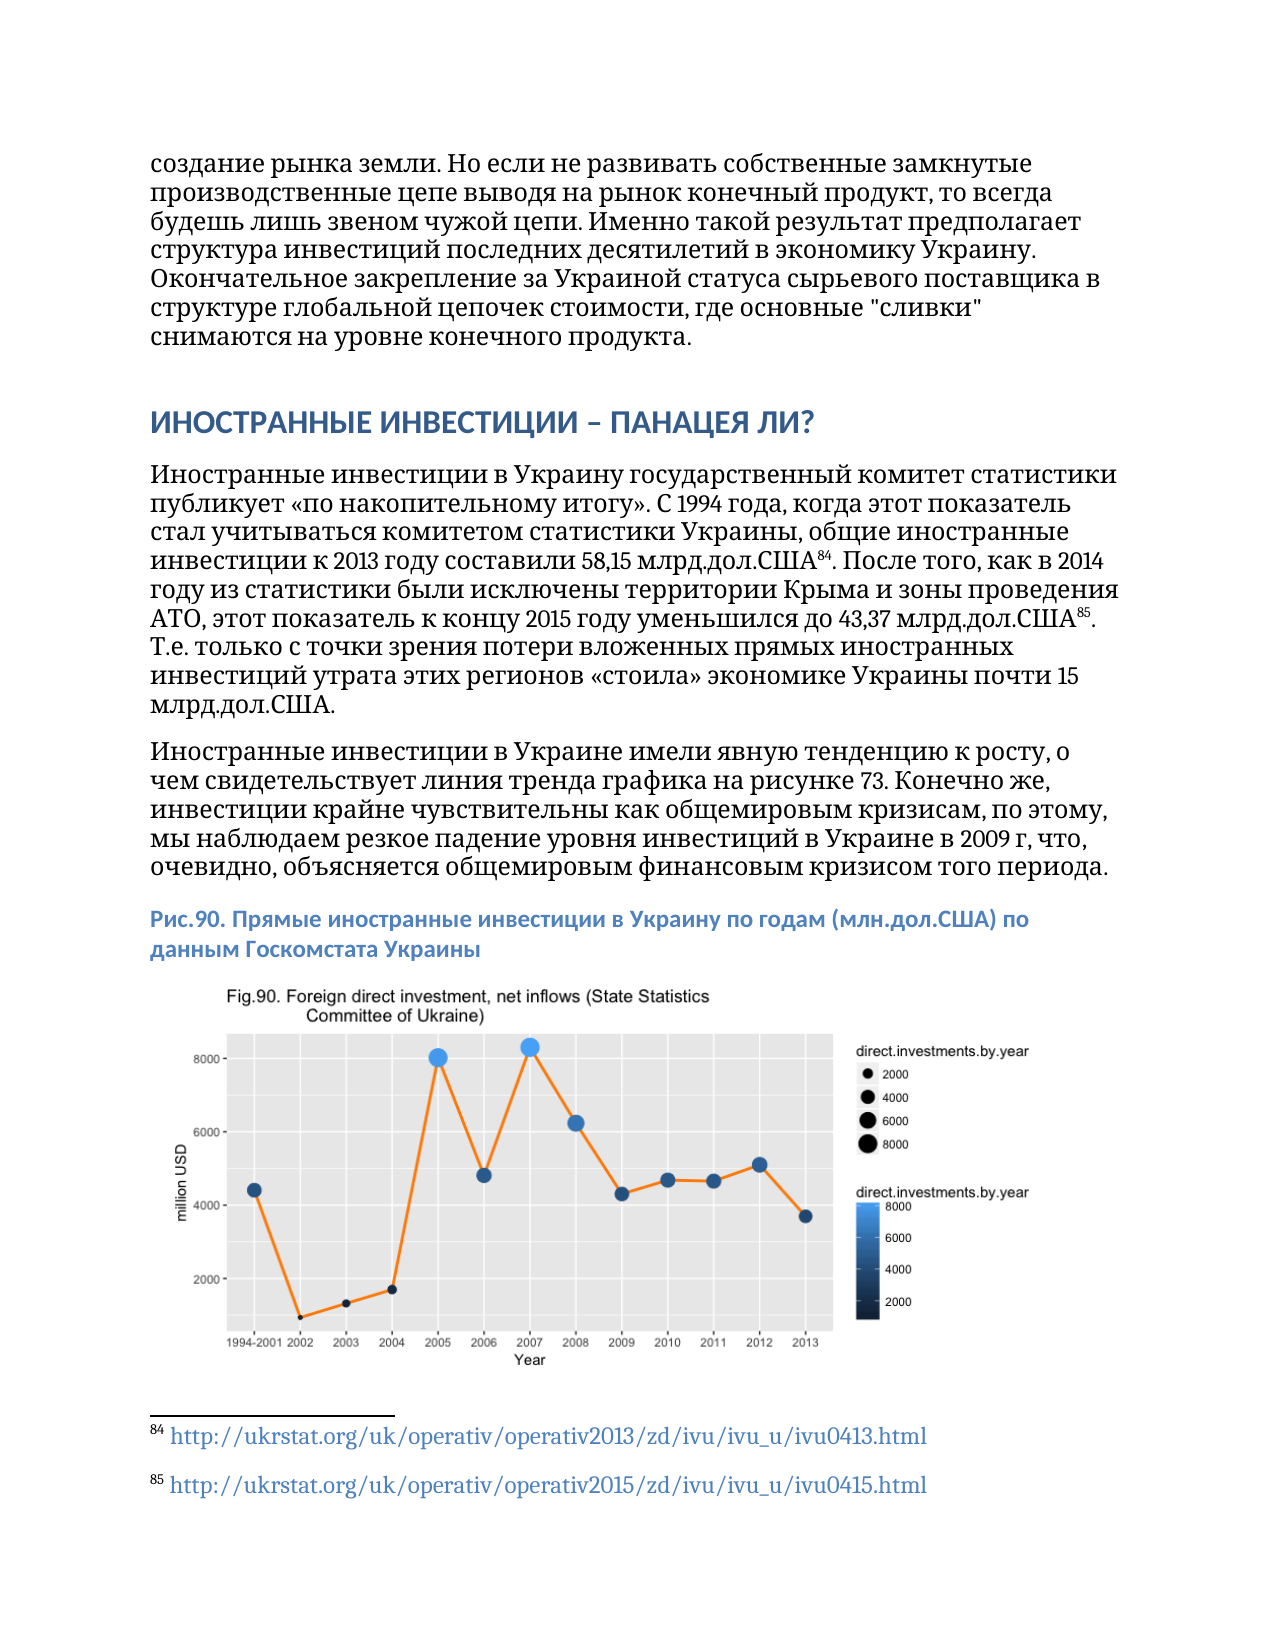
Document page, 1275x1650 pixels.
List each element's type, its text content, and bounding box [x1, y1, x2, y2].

text Иностранные инвестиции в Украину государственный комитет статистики публикует «по накопительному итогу». С 1994 года, когда этот показатель стал учитываться комитетом статистики Украины, общие иностранные инвестиции к 2013 году составили 58,15 млрд.дол.США. После того, как в 2014 году из статистики были исключены территории Крыма и зоны проведения АТО, этот показатель к концу 2015 году уменьшился до 43,37 млрд.дол.США. Т.е. только с точки зрения потери вложенных прямых иностранных инвестиций утрата этих регионов «стоила» экономике Украины почти 15 млрд.дол.США. [150, 461, 1125, 719]
subtitle Рис.90. Прямые иностранные инвестиции в Украину по годам (млн.дол.США) по данным Госкомстата Украины [150, 903, 1125, 964]
text Иностранные инвестиции в Украине имели явную тенденцию к росту, о чем свидетельствует линия тренда графика на рисунке 73. Конечно же, инвестиции крайне чувствительны как общемировым кризисам, по этому, мы наблюдаем резкое падение уровня инвестиций в Украине в 2009 г, что, очевидно, объясняется общемировым финансовым кризисом того периода. [150, 738, 1125, 882]
picture [168, 982, 1044, 1372]
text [150, 150, 1125, 351]
subtitle ИНОСТРАННЫЕ ИНВЕСТИЦИИ – ПАНАЦЕЯ ЛИ? [150, 401, 1125, 442]
